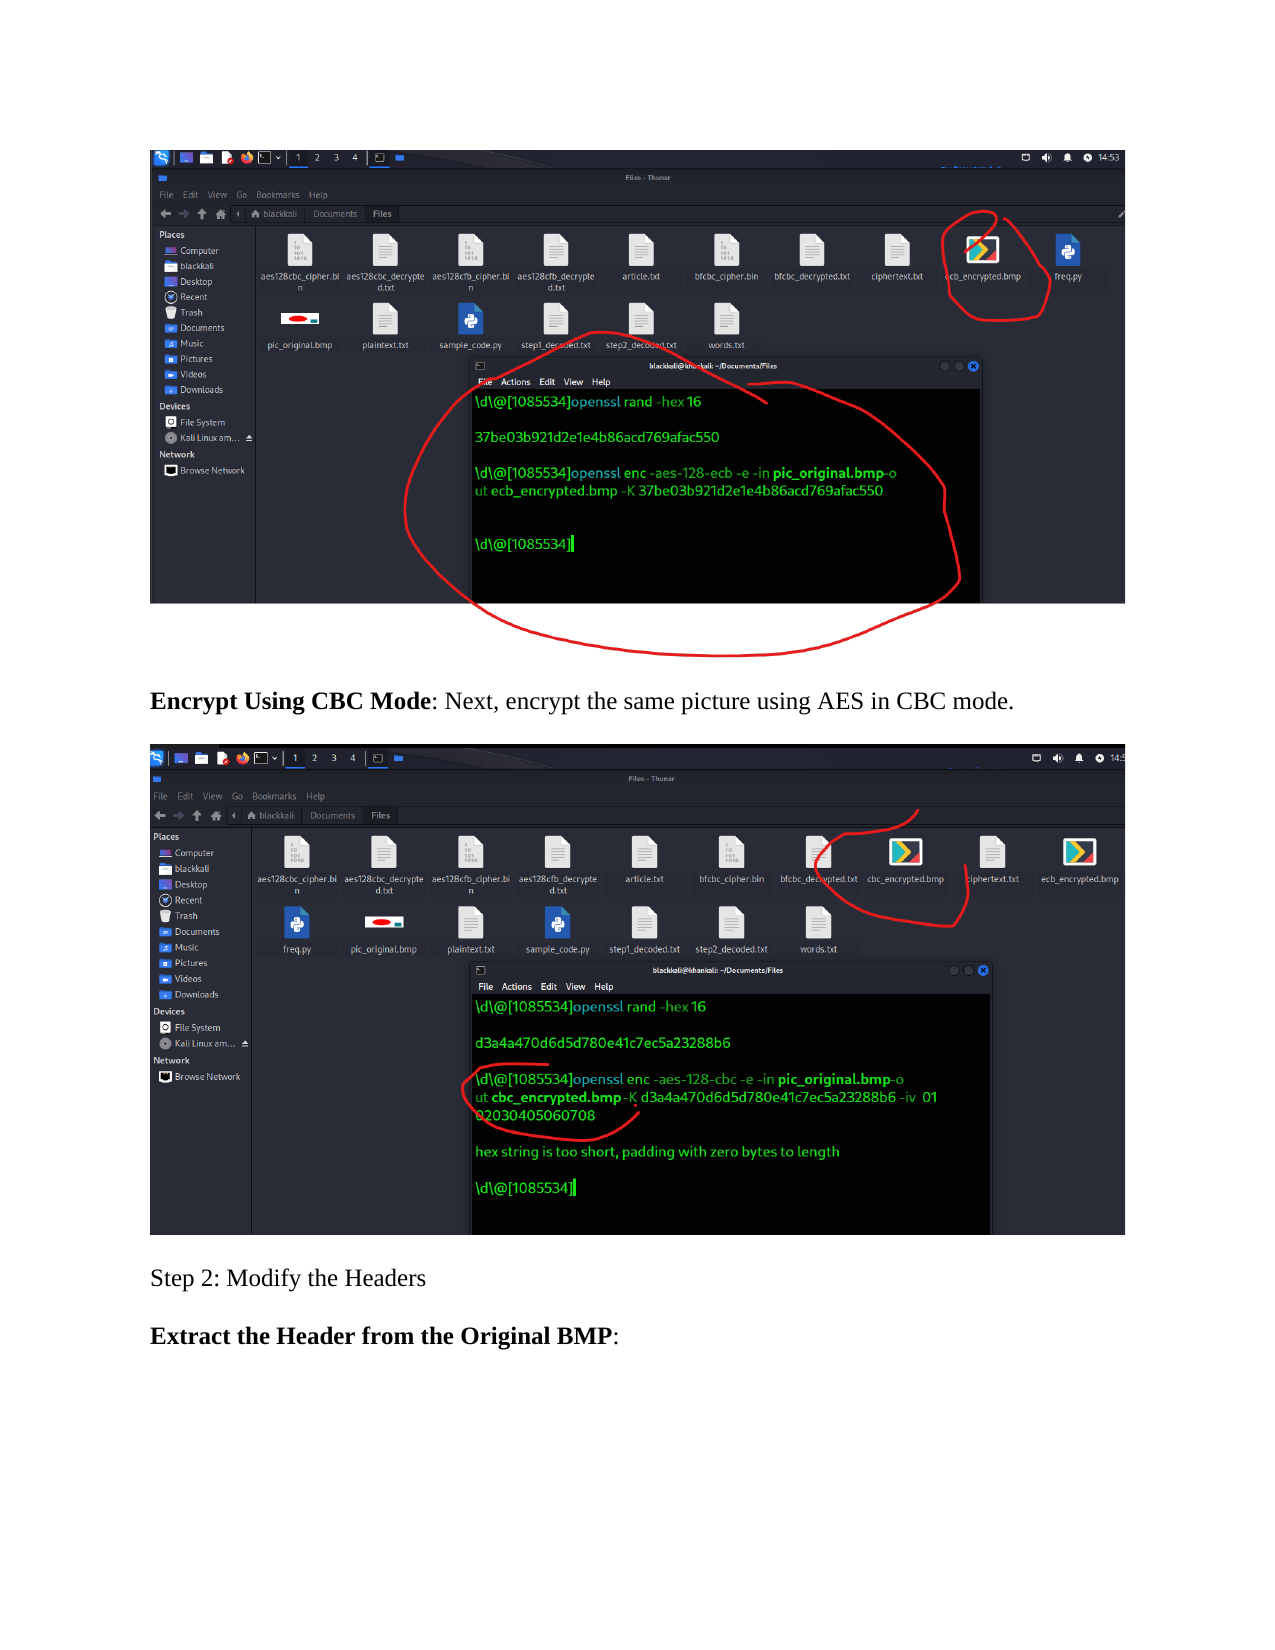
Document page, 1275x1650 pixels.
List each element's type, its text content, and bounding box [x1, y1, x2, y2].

text Extract the Header from the Original BMP: [150, 1321, 1125, 1350]
text Step 2: Modify the Headers [150, 1263, 1125, 1292]
text Encrypt Using CBC Mode: Next, encrypt the same picture using AES in CBC mode. [150, 686, 1125, 715]
picture [150, 150, 1125, 658]
picture [150, 744, 1125, 1235]
